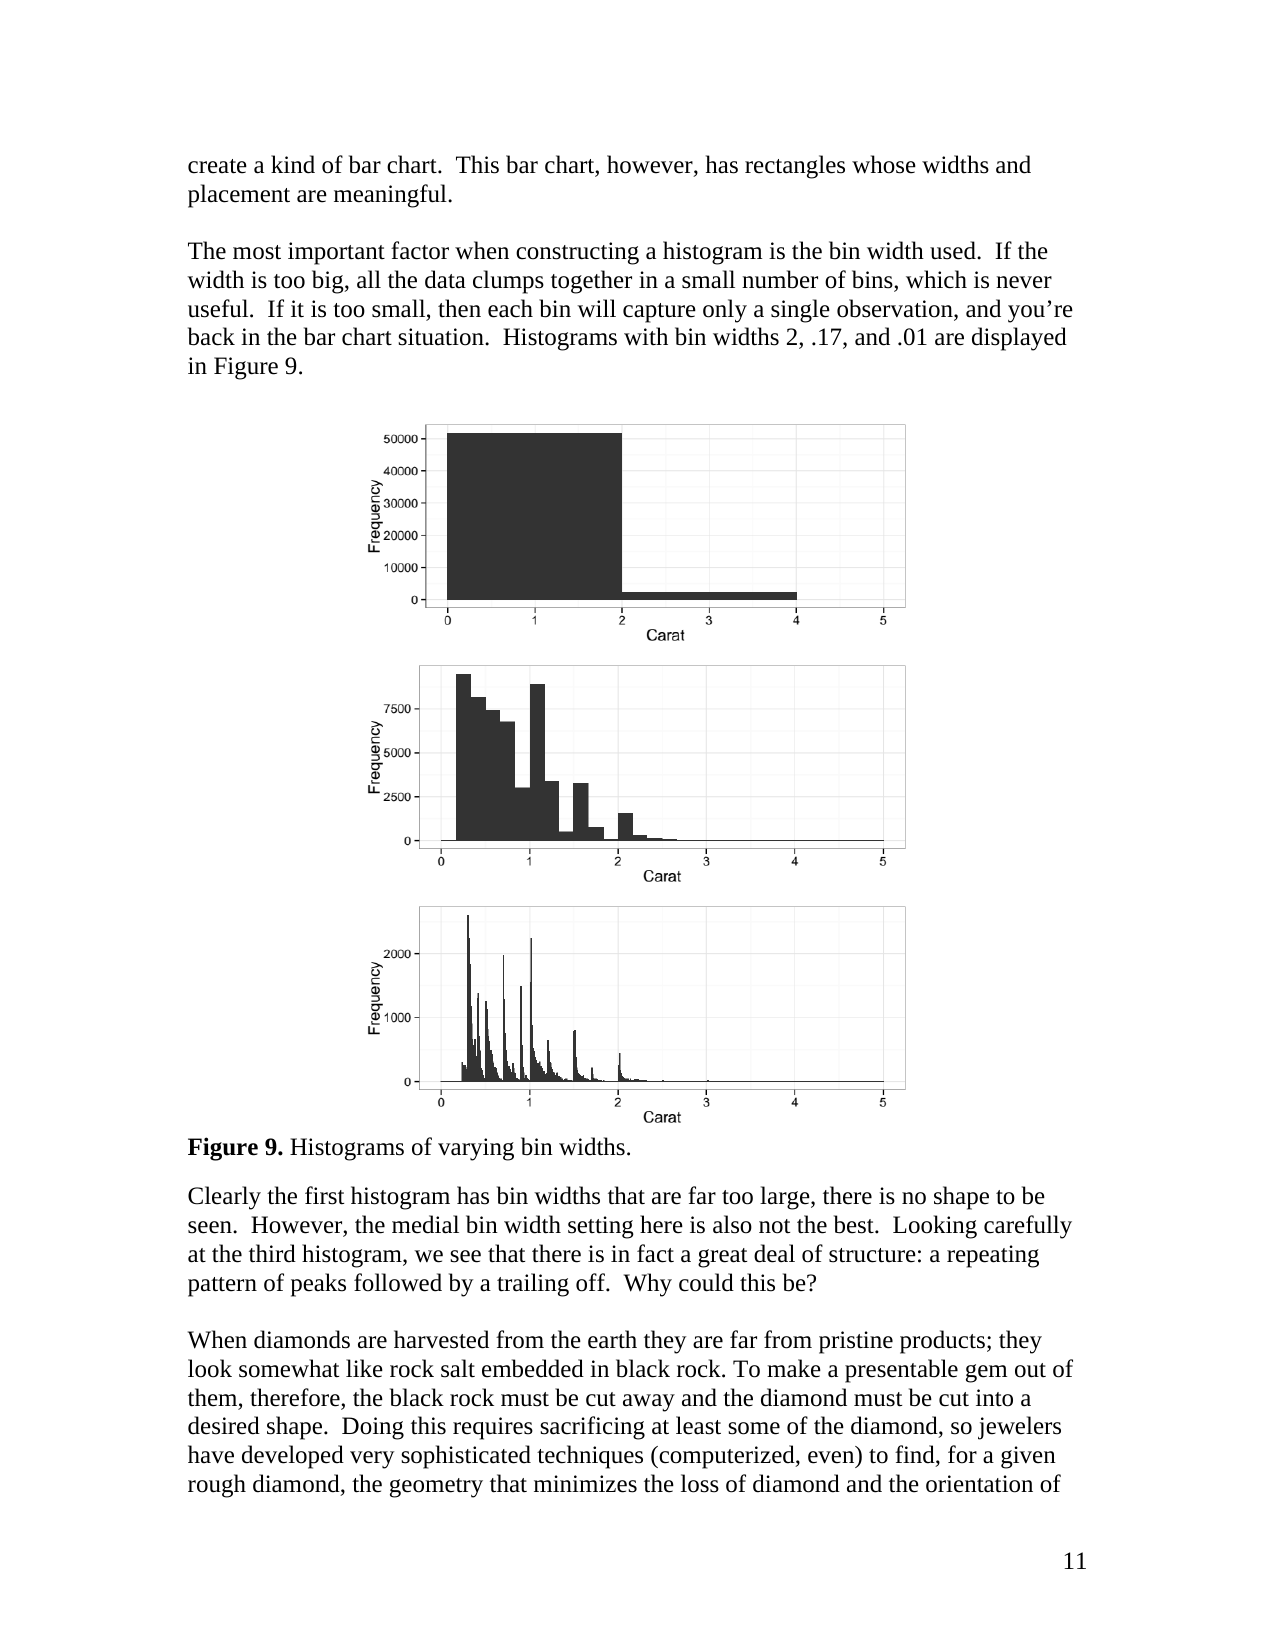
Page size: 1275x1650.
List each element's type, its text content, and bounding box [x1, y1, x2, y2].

text Clearly the first histogram has bin widths that are far too large, there is no shape to be seen. However, the medial bin width setting here is also not the best. Looking carefully at the third histogram, we see that there is in fact a great deal of structure: a repeating pattern of peaks followed by a trailing off. Why could this be? [187, 1181, 1087, 1296]
text The most important factor when constructing a histogram is the bin width used. If the width is too big, all the data clumps together in a small number of bins, which is never useful. If it is too small, then each bin will capture only a single observation, and you’re back in the bar chart situation. Histograms with bin widths 2, .17, and .01 are displayed in Figure 9. [187, 236, 1087, 380]
text Figure 9. Histograms of varying bin widths. [187, 1132, 1087, 1161]
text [187, 150, 1087, 207]
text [187, 1325, 1087, 1498]
